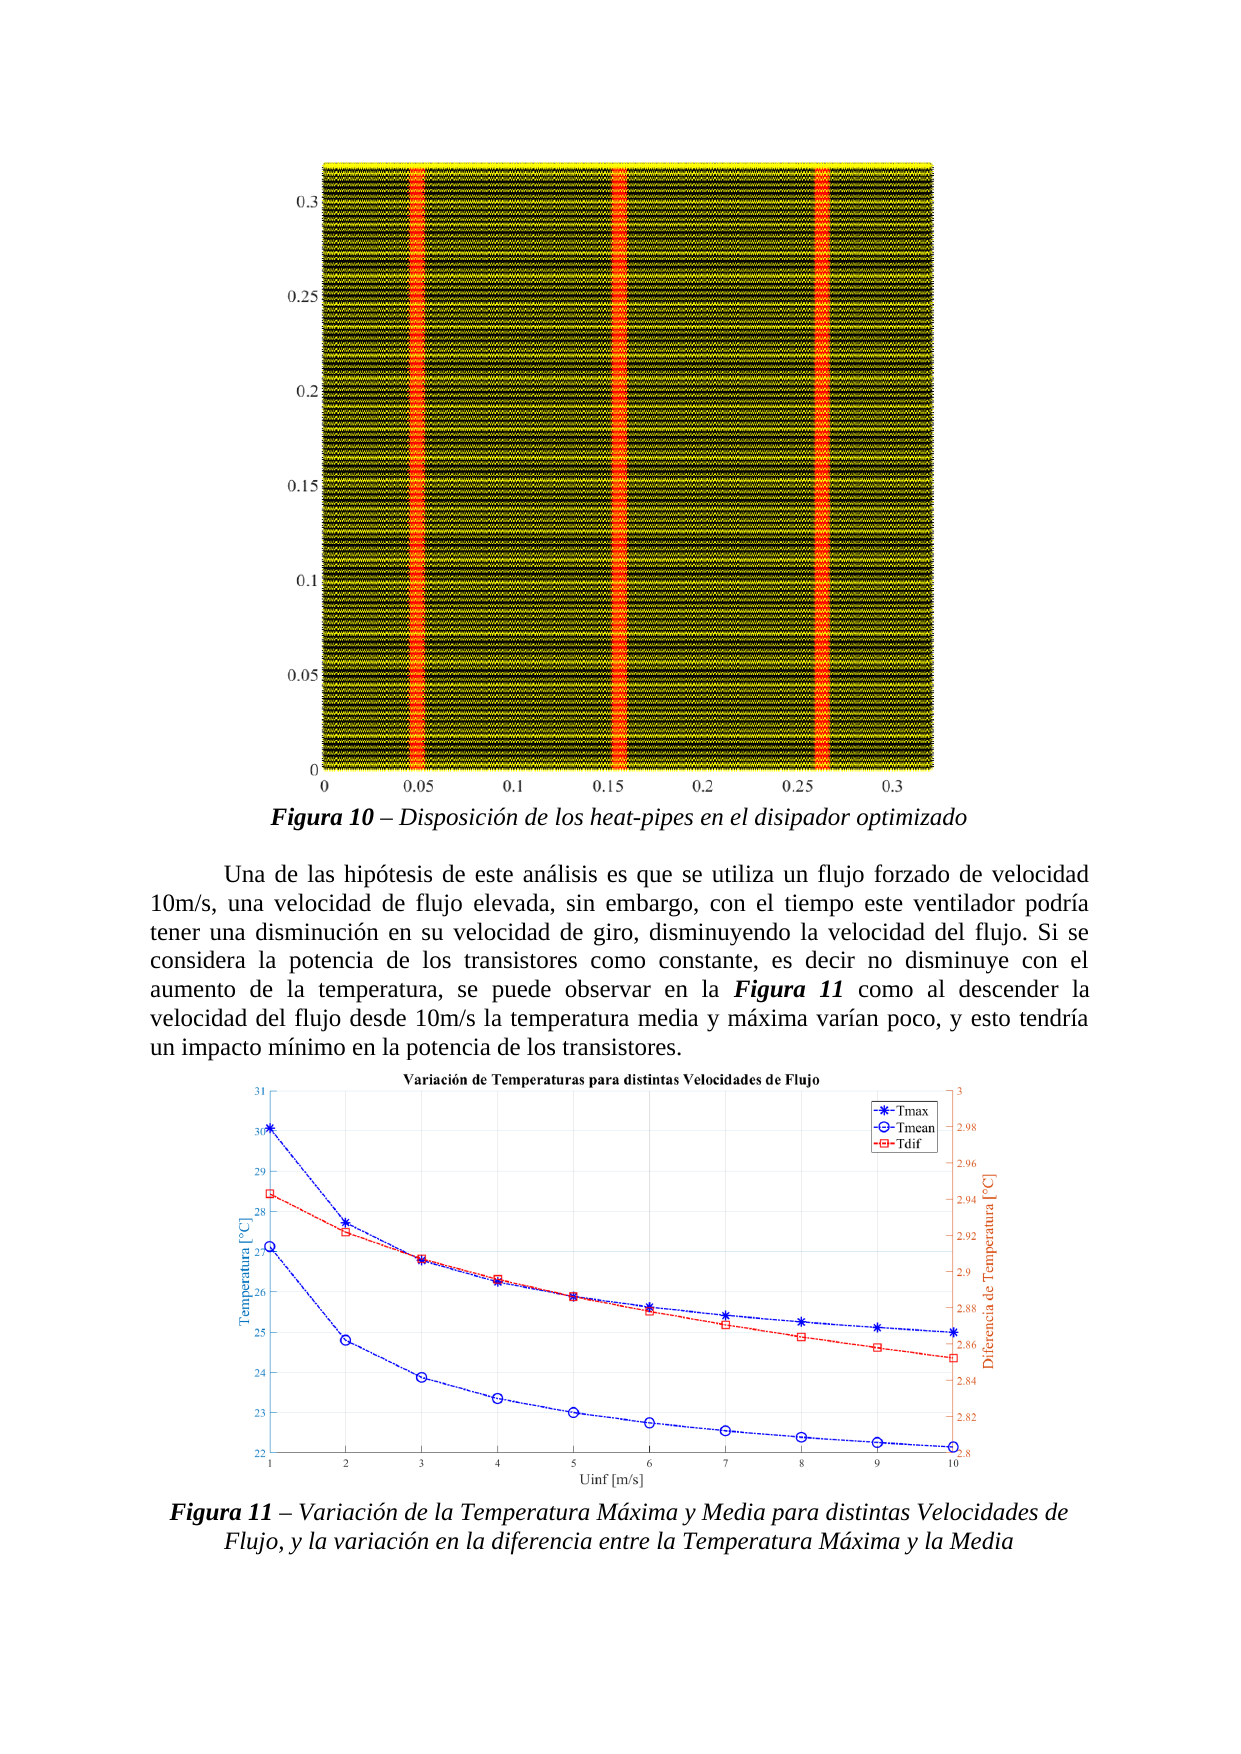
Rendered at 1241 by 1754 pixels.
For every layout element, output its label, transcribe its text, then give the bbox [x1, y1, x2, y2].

text Una de las hipótesis de este análisis es que se utiliza un flujo forzado de velocidad 10m/s, una velocidad de flujo elevada, sin embargo, con el tiempo este ventilador podría tener una disminución en su velocidad de giro, disminuyendo la velocidad del flujo. Si se considera la potencia de los transistores como constante, es decir no disminuye con el aumento de la temperatura, se puede observar en la Figura 11 como al descender la velocidad del flujo desde 10m/s la temperatura media y máxima varían poco, y esto tendría un impacto mínimo en la potencia de los transistores. [150, 859, 1090, 1060]
picture [283, 150, 957, 802]
picture [233, 1060, 1007, 1497]
text Figura 10 – Disposición de los heat-pipes en el disipador optimizado [150, 802, 1090, 830]
text Figura 11 – Variación de la Temperatura Máxima y Media para distintas Velocidades de Flujo, y la variación en la diferencia entre la Temperatura Máxima y la Media [150, 1497, 1090, 1554]
